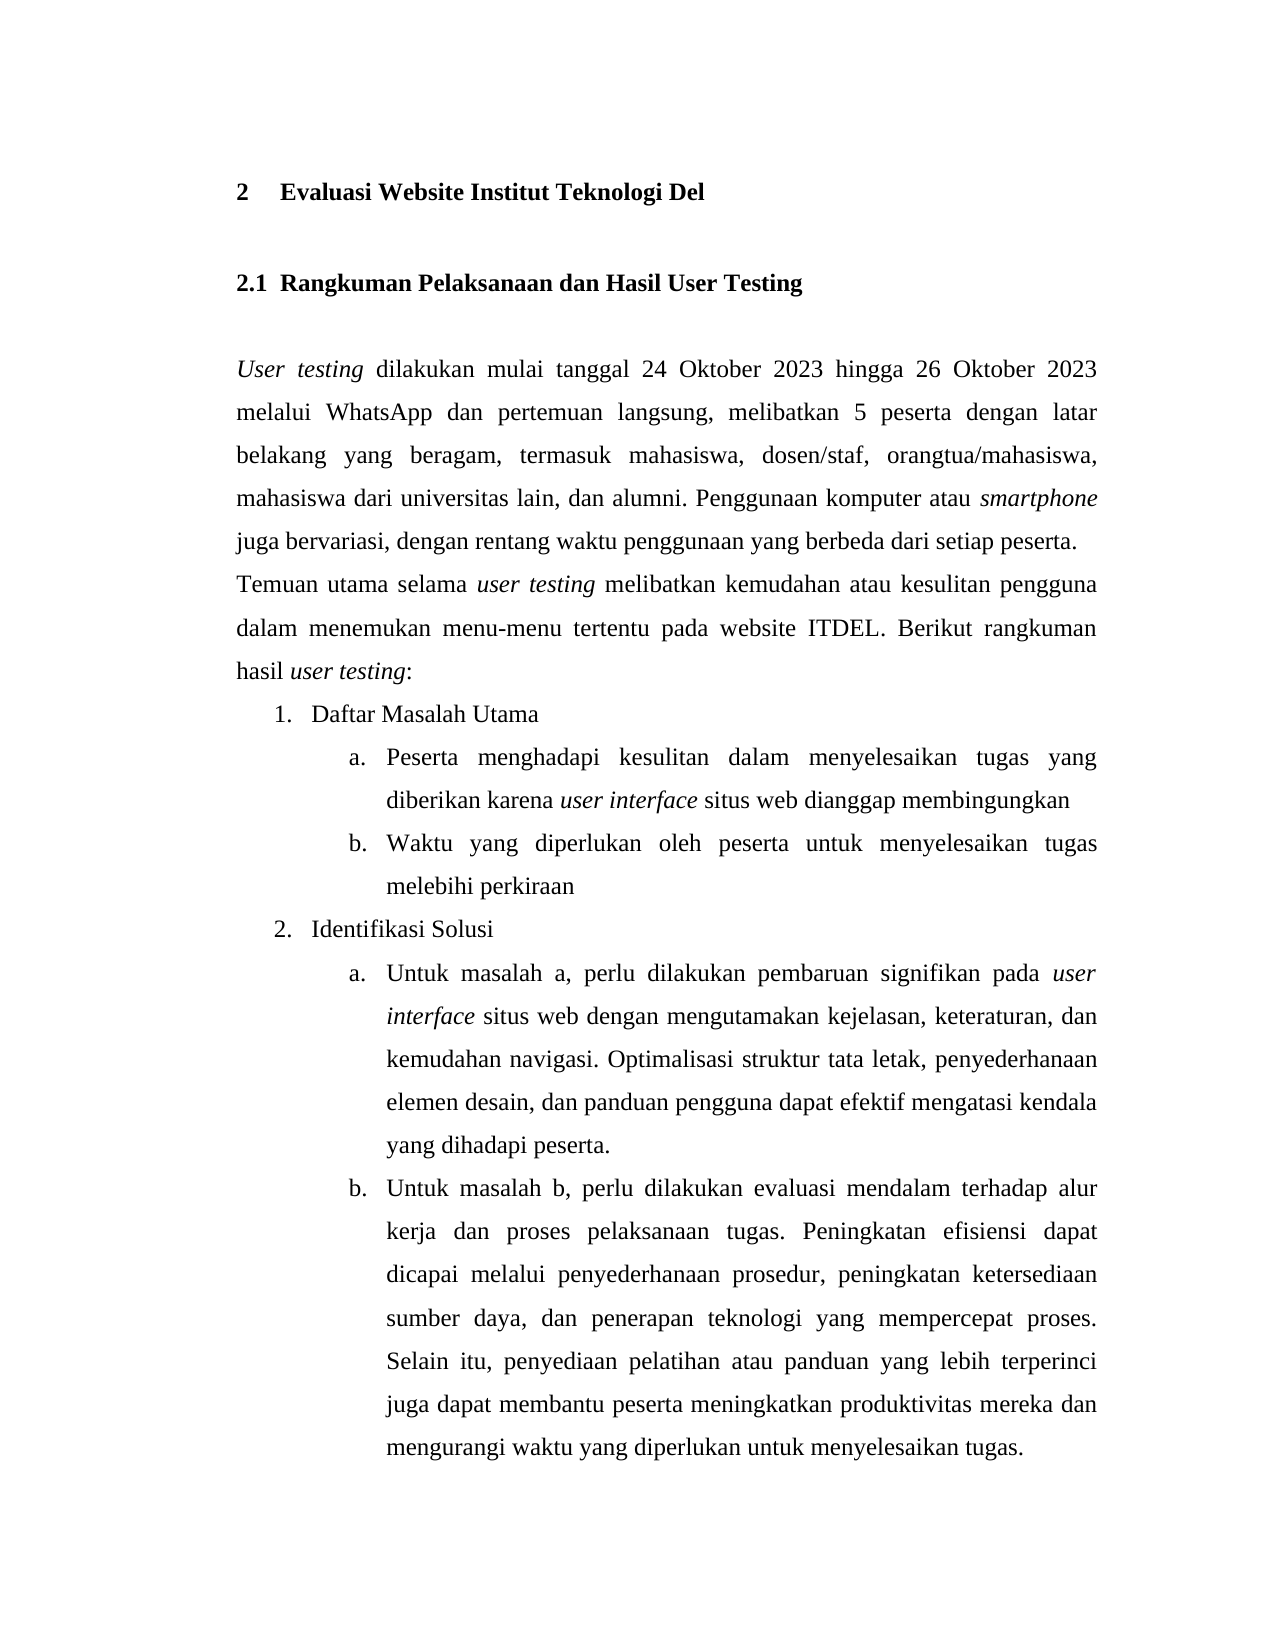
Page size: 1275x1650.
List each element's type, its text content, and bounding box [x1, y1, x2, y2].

subtitle Evaluasi Website Institut Teknologi Del [236, 177, 1098, 206]
list Daftar Masalah Utama [274, 699, 1098, 728]
list Untuk masalah a, perlu dilakukan pembaruan signifikan pada user interface situs web dengan mengutamakan kejelasan, keteraturan, dan kemudahan navigasi. Optimalisasi struktur tata letak, penyederhanaan elemen desain, dan panduan pengguna dapat efektif mengatasi kendala yang dihadapi peserta. [349, 958, 1098, 1159]
list Untuk masalah b, perlu dilakukan evaluasi mendalam terhadap alur kerja dan proses pelaksanaan tugas. Peningkatan efisiensi dapat dicapai melalui penyederhanaan prosedur, peningkatan ketersediaan sumber daya, dan penerapan teknologi yang mempercepat proses. Selain itu, penyediaan pelatihan atau panduan yang lebih terperinci juga dapat membantu peserta meningkatkan produktivitas mereka dan mengurangi waktu yang diperlukan untuk menyelesaikan tugas. [349, 1173, 1098, 1461]
text Temuan utama selama user testing melibatkan kemudahan atau kesulitan pengguna dalam menemukan menu-menu tertentu pada website ITDEL. Berikut rangkuman hasil user testing: [236, 569, 1098, 684]
list Peserta menghadapi kesulitan dalam menyelesaikan tugas yang diberikan karena user interface situs web dianggap membingungkan [349, 742, 1098, 814]
list Waktu yang diperlukan oleh peserta untuk menyelesaikan tugas melebihi perkiraan [349, 828, 1098, 900]
text User testing dilakukan mulai tanggal 24 Oktober 2023 hingga 26 Oktober 2023 melalui WhatsApp dan pertemuan langsung, melibatkan 5 peserta dengan latar belakang yang beragam, termasuk mahasiswa, dosen/staf, orangtua/mahasiswa, mahasiswa dari universitas lain, dan alumni. Penggunaan komputer atau smartphone juga bervariasi, dengan rentang waktu penggunaan yang berbeda dari setiap peserta. [236, 354, 1098, 555]
list Identifikasi Solusi [274, 914, 1098, 943]
subtitle Rangkuman Pelaksanaan dan Hasil User Testing [236, 268, 1098, 296]
